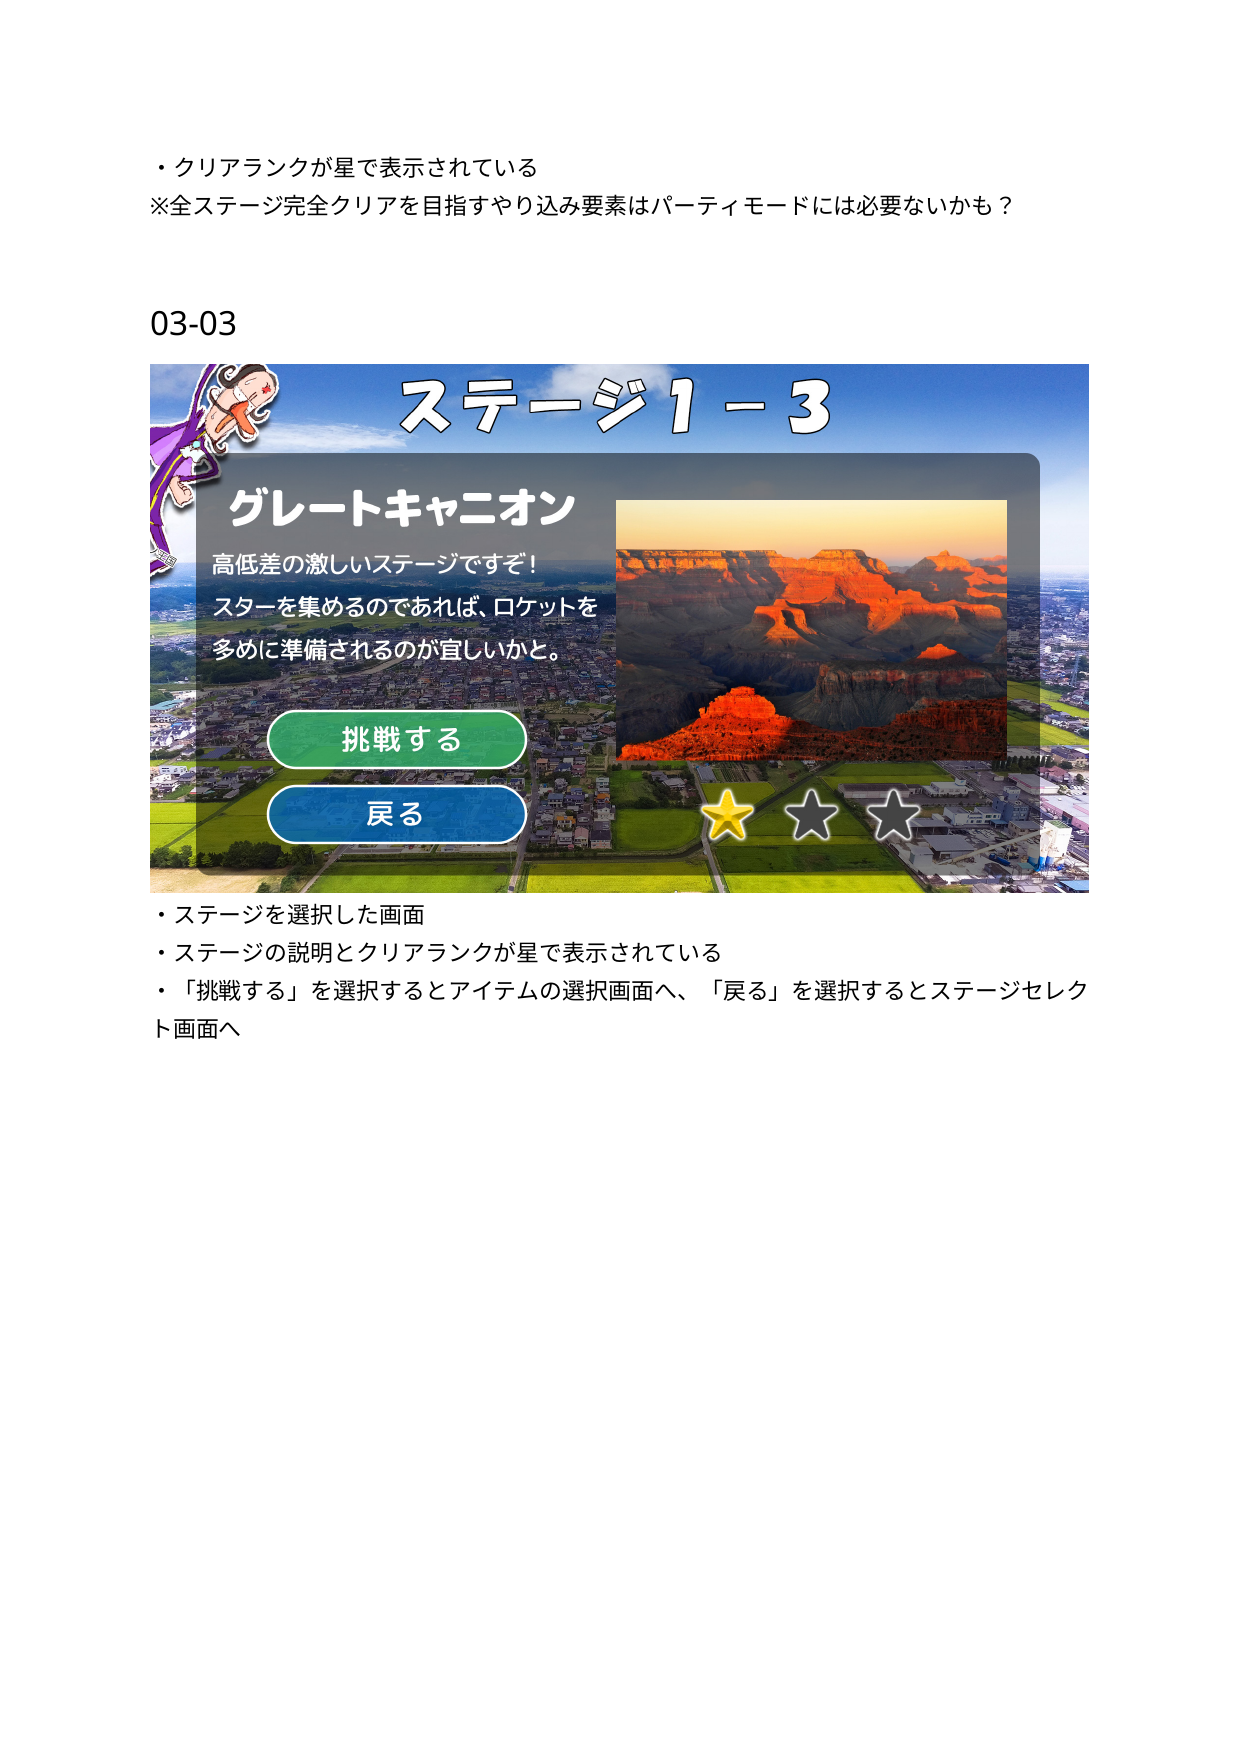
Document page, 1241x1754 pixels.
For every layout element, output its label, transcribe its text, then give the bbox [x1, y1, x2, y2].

text ※全ステージ完全クリアを目指すやり込み要素はパーティモードには必要ないかも？ [150, 188, 1090, 221]
text ・ステージを選択した画面 [150, 897, 1090, 930]
text ・「挑戦する」を選択するとアイテムの選択画面へ、「戻る」を選択するとステージセレクト画面へ [150, 973, 1090, 1044]
text ・クリアランクが星で表示されている [150, 150, 1090, 183]
subtitle 03-03 [150, 300, 1090, 345]
picture [150, 364, 1089, 893]
text ・ステージの説明とクリアランクが星で表示されている [150, 935, 1090, 968]
